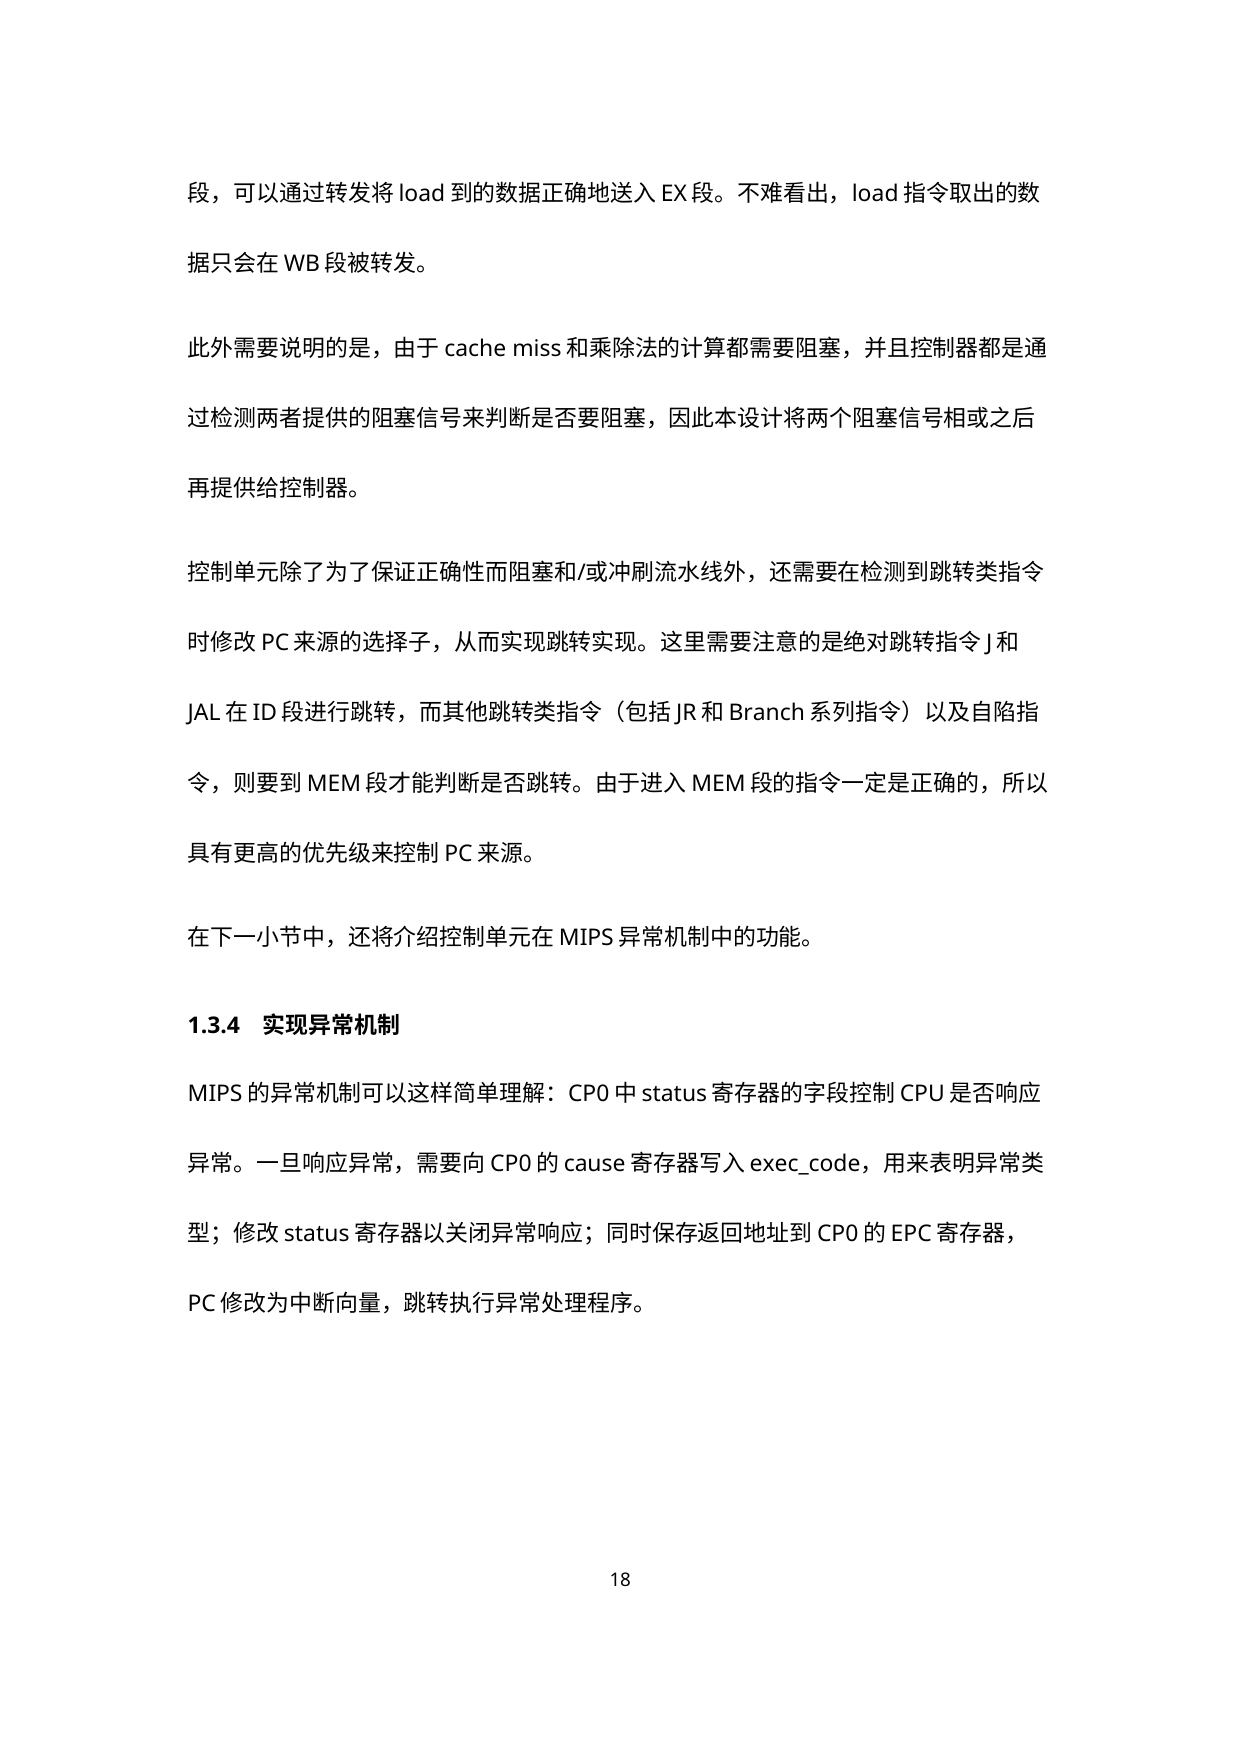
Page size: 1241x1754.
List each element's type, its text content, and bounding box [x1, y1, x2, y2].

text 在下一小节中，还将介绍控制单元在MIPS异常机制中的功能。 [187, 903, 1053, 968]
subtitle 实现异常机制 [187, 991, 1053, 1056]
text MIPS的异常机制可以这样简单理解：CP0中status寄存器的字段控制CPU是否响应异常。一旦响应异常，需要向CP0的cause寄存器写入exec_code，用来表明异常类型；修改status寄存器以关闭异常响应；同时保存返回地址到CP0的EPC寄存器，PC修改为中断向量，跳转执行异常处理程序。 [187, 1059, 1053, 1334]
text 此外需要说明的是，由于cache miss和乘除法的计算都需要阻塞，并且控制器都是通过检测两者提供的阻塞信号来判断是否要阻塞，因此本设计将两个阻塞信号相或之后再提供给控制器。 [187, 314, 1053, 519]
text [187, 159, 1053, 294]
text 控制单元除了为了保证正确性而阻塞和/或冲刷流水线外，还需要在检测到跳转类指令时修改PC来源的选择子，从而实现跳转实现。这里需要注意的是绝对跳转指令J和JAL在ID段进行跳转，而其他跳转类指令（包括JR和Branch系列指令）以及自陷指令，则要到MEM段才能判断是否跳转。由于进入MEM段的指令一定是正确的，所以具有更高的优先级来控制PC来源。 [187, 538, 1053, 884]
